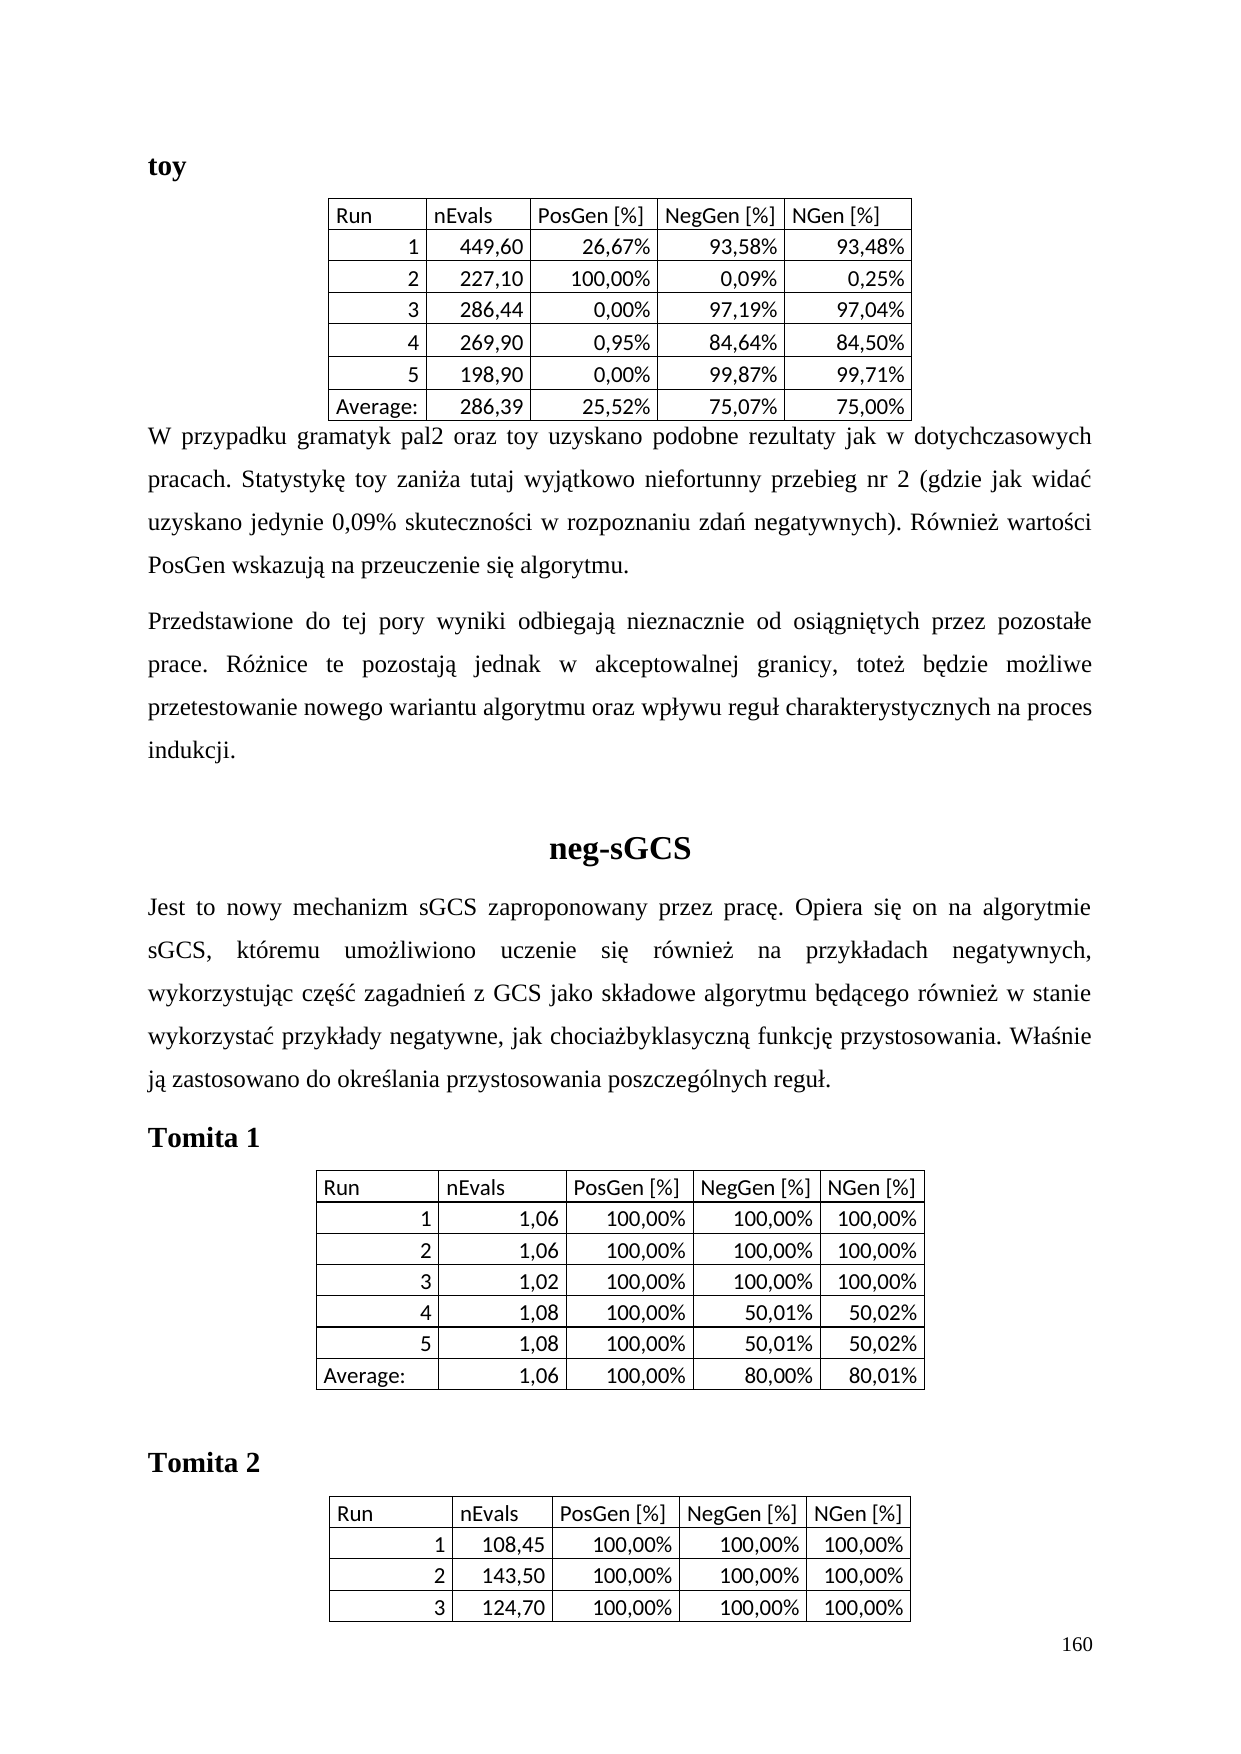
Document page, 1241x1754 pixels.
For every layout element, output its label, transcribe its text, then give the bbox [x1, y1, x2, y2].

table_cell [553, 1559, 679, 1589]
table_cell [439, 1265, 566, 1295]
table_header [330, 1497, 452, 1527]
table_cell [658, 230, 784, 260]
text neg-sGCS [148, 828, 1093, 867]
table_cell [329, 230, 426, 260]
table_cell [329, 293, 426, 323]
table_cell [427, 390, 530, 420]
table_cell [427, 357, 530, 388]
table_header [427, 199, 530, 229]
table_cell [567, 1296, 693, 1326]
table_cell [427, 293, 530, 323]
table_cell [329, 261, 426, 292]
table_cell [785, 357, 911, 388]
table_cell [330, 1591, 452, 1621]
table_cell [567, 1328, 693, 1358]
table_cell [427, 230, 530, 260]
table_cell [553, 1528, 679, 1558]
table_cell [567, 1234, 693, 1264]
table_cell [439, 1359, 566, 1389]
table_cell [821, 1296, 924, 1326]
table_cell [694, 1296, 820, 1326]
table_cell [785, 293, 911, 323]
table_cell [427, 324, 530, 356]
text Jest to nowy mechanizm sGCS zaproponowany przez pracę. Opiera się on na algorytmie sGCS, któremu umożliwiono uczenie się również na przykładach negatywnych, wykorzystując część zagadnień z GCS jako składowe algorytmu będącego również w stanie wykorzystać przykłady negatywne, jak chociażbyklasyczną funkcję przystosowania. Właśnie ją zastosowano do określania przystosowania poszczególnych reguł. [148, 892, 1093, 1093]
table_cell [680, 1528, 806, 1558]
text toy [148, 148, 1093, 181]
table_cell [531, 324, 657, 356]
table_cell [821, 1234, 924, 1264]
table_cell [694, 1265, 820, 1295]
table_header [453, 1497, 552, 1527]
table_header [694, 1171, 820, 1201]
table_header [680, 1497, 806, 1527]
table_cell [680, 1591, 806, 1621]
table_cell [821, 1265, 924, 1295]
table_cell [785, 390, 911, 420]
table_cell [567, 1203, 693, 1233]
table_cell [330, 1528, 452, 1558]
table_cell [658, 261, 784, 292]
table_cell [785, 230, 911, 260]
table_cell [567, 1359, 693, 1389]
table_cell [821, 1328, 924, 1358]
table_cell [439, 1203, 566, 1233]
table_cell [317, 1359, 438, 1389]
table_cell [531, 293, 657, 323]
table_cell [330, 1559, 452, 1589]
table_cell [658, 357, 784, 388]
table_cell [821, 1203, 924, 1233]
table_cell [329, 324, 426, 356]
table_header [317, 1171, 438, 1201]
text Tomita 1 [148, 1120, 1093, 1153]
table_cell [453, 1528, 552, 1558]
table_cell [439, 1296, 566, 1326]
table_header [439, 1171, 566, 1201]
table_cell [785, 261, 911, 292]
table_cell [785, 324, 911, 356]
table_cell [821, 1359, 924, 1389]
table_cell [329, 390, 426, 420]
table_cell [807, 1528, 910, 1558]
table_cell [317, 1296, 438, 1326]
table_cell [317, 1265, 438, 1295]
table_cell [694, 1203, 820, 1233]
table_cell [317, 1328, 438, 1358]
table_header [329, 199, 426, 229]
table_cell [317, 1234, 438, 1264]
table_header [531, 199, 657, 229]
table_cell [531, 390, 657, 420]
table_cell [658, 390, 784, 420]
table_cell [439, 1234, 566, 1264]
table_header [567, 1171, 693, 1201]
text Przedstawione do tej pory wyniki odbiegają nieznacznie od osiągniętych przez pozostałe prace. Różnice te pozostają jednak w akceptowalnej granicy, toteż będzie możliwe przetestowanie nowego wariantu algorytmu oraz wpływu reguł charakterystycznych na proces indukcji. [148, 606, 1093, 764]
text Tomita 2 [148, 1446, 1093, 1479]
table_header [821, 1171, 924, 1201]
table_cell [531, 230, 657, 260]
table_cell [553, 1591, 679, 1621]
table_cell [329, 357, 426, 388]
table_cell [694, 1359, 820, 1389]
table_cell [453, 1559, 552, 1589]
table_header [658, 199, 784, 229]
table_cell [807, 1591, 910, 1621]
text W przypadku gramatyk pal2 oraz toy uzyskano podobne rezultaty jak w dotychczasowych pracach. Statystykę toy zaniża tutaj wyjątkowo niefortunny przebieg nr 2 (gdzie jak widać uzyskano jedynie 0,09% skuteczności w rozpoznaniu zdań negatywnych). Również wartości PosGen wskazują na przeuczenie się algorytmu. [148, 421, 1093, 579]
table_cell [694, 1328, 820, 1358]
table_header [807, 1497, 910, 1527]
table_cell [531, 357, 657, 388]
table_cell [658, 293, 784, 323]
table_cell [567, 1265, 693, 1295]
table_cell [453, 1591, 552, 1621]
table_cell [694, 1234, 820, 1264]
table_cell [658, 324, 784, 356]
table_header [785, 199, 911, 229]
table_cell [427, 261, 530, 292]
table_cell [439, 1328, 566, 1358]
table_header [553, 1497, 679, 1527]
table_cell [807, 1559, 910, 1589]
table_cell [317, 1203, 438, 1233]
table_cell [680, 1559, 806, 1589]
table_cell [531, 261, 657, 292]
